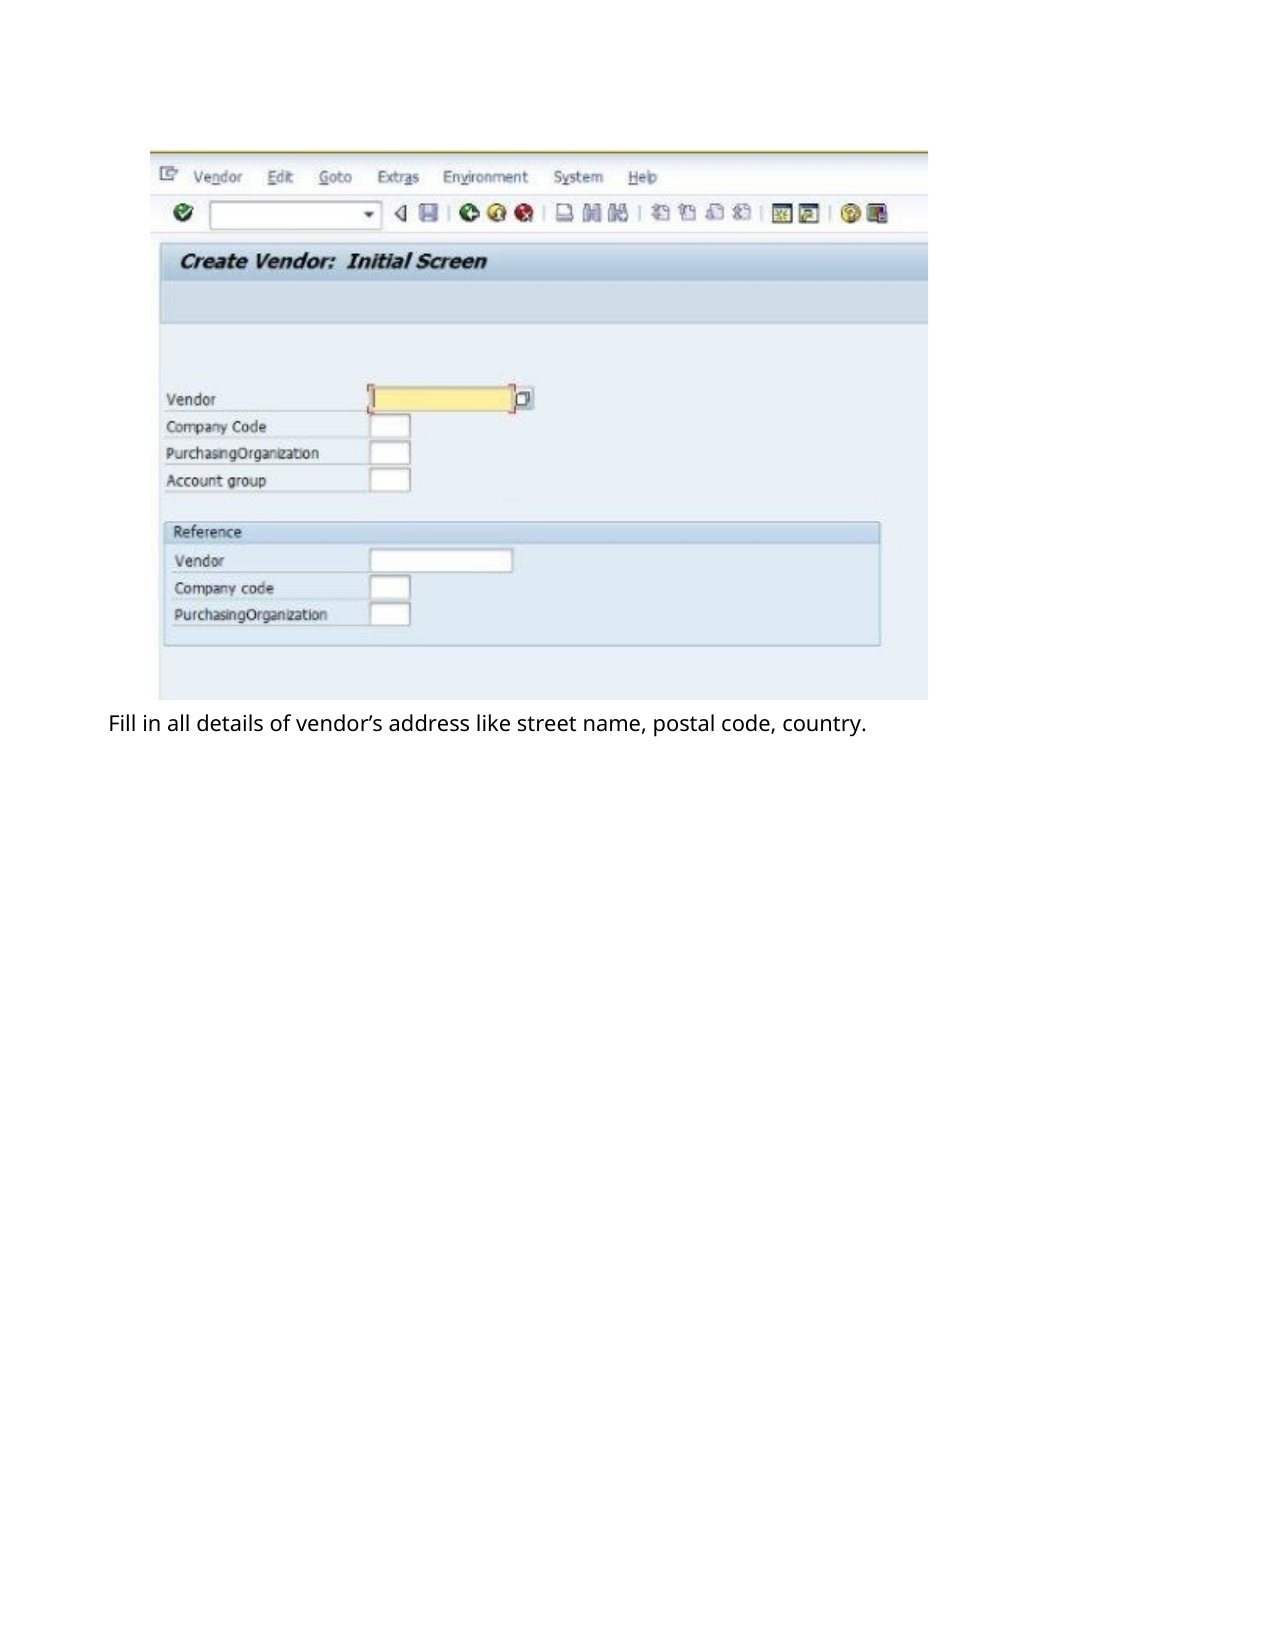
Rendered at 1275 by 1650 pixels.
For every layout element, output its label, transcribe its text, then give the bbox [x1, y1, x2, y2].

text Fill in all details of vendor’s address like street name, postal code, country. [108, 700, 1167, 737]
picture [150, 150, 929, 700]
